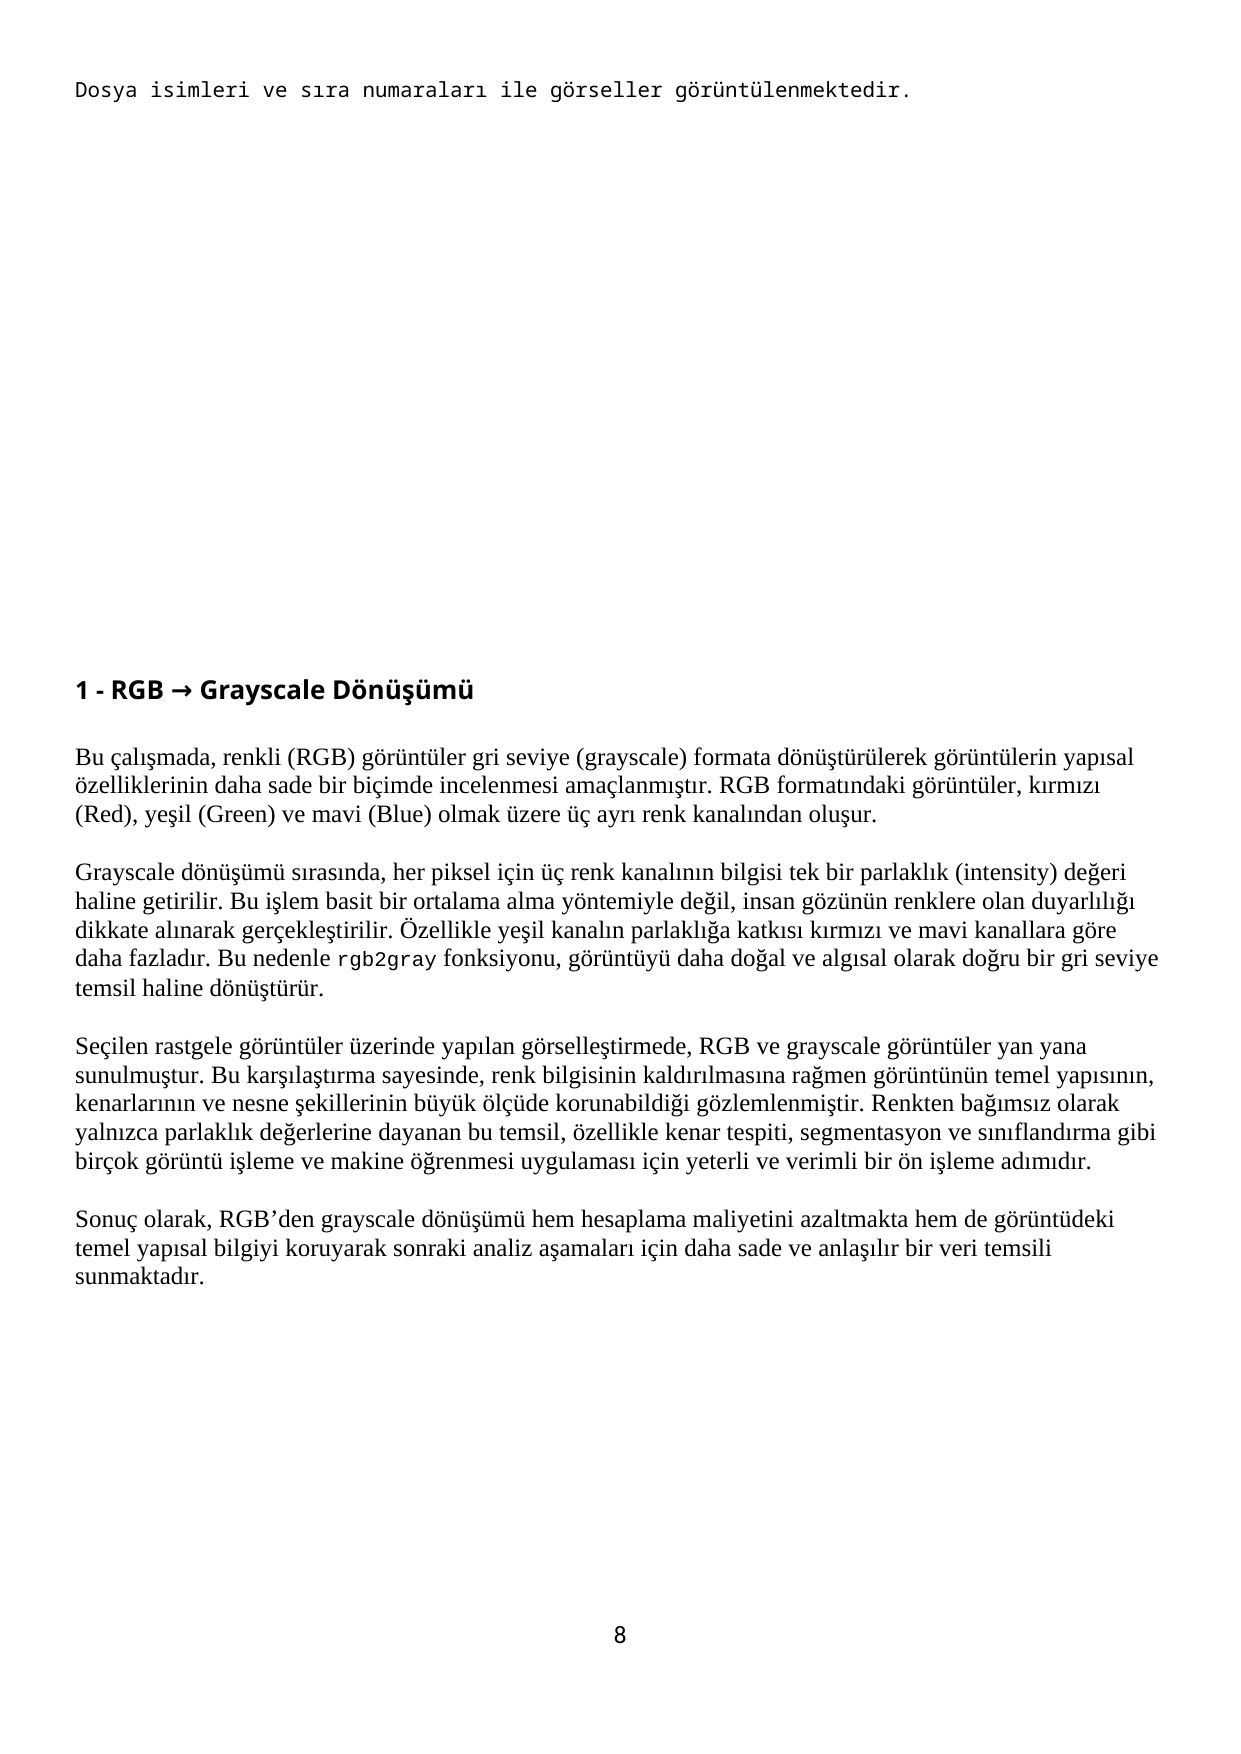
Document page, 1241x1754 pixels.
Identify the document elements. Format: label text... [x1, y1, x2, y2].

text Seçilen rastgele görüntüler üzerinde yapılan görselleştirmede, RGB ve grayscale görüntüler yan yana sunulmuştur. Bu karşılaştırma sayesinde, renk bilgisinin kaldırılmasına rağmen görüntünün temel yapısının, kenarlarının ve nesne şekillerinin büyük ölçüde korunabildiği gözlemlenmiştir. Renkten bağımsız olarak yalnızca parlaklık değerlerine dayanan bu temsil, özellikle kenar tespiti, segmentasyon ve sınıflandırma gibi birçok görüntü işleme ve makine öğrenmesi uygulaması için yeterli ve verimli bir ön işleme adımıdır. [75, 1031, 1165, 1175]
text Sonuç olarak, RGB’den grayscale dönüşümü hem hesaplama maliyetini azaltmakta hem de görüntüdeki temel yapısal bilgiyi koruyarak sonraki analiz aşamaları için daha sade ve anlaşılır bir veri temsili sunmaktadır. [75, 1204, 1165, 1290]
subtitle 1 - RGB → Grayscale Dönüşümü [75, 672, 1165, 707]
text Dosya isimleri ve sıra numaraları ile görseller görüntülenmektedir. [75, 75, 1165, 103]
text Grayscale dönüşümü sırasında, her piksel için üç renk kanalının bilgisi tek bir parlaklık (intensity) değeri haline getirilir. Bu işlem basit bir ortalama alma yöntemiyle değil, insan gözünün renklere olan duyarlılığı dikkate alınarak gerçekleştirilir. Özellikle yeşil kanalın parlaklığa katkısı kırmızı ve mavi kanallara göre daha fazladır. Bu nedenle rgb2gray fonksiyonu, görüntüyü daha doğal ve algısal olarak doğru bir gri seviye temsil haline dönüştürür. [75, 857, 1165, 1002]
text Bu çalışmada, renkli (RGB) görüntüler gri seviye (grayscale) formata dönüştürülerek görüntülerin yapısal özelliklerinin daha sade bir biçimde incelenmesi amaçlanmıştır. RGB formatındaki görüntüler, kırmızı (Red), yeşil (Green) ve mavi (Blue) olmak üzere üç ayrı renk kanalından oluşur. [75, 742, 1165, 828]
